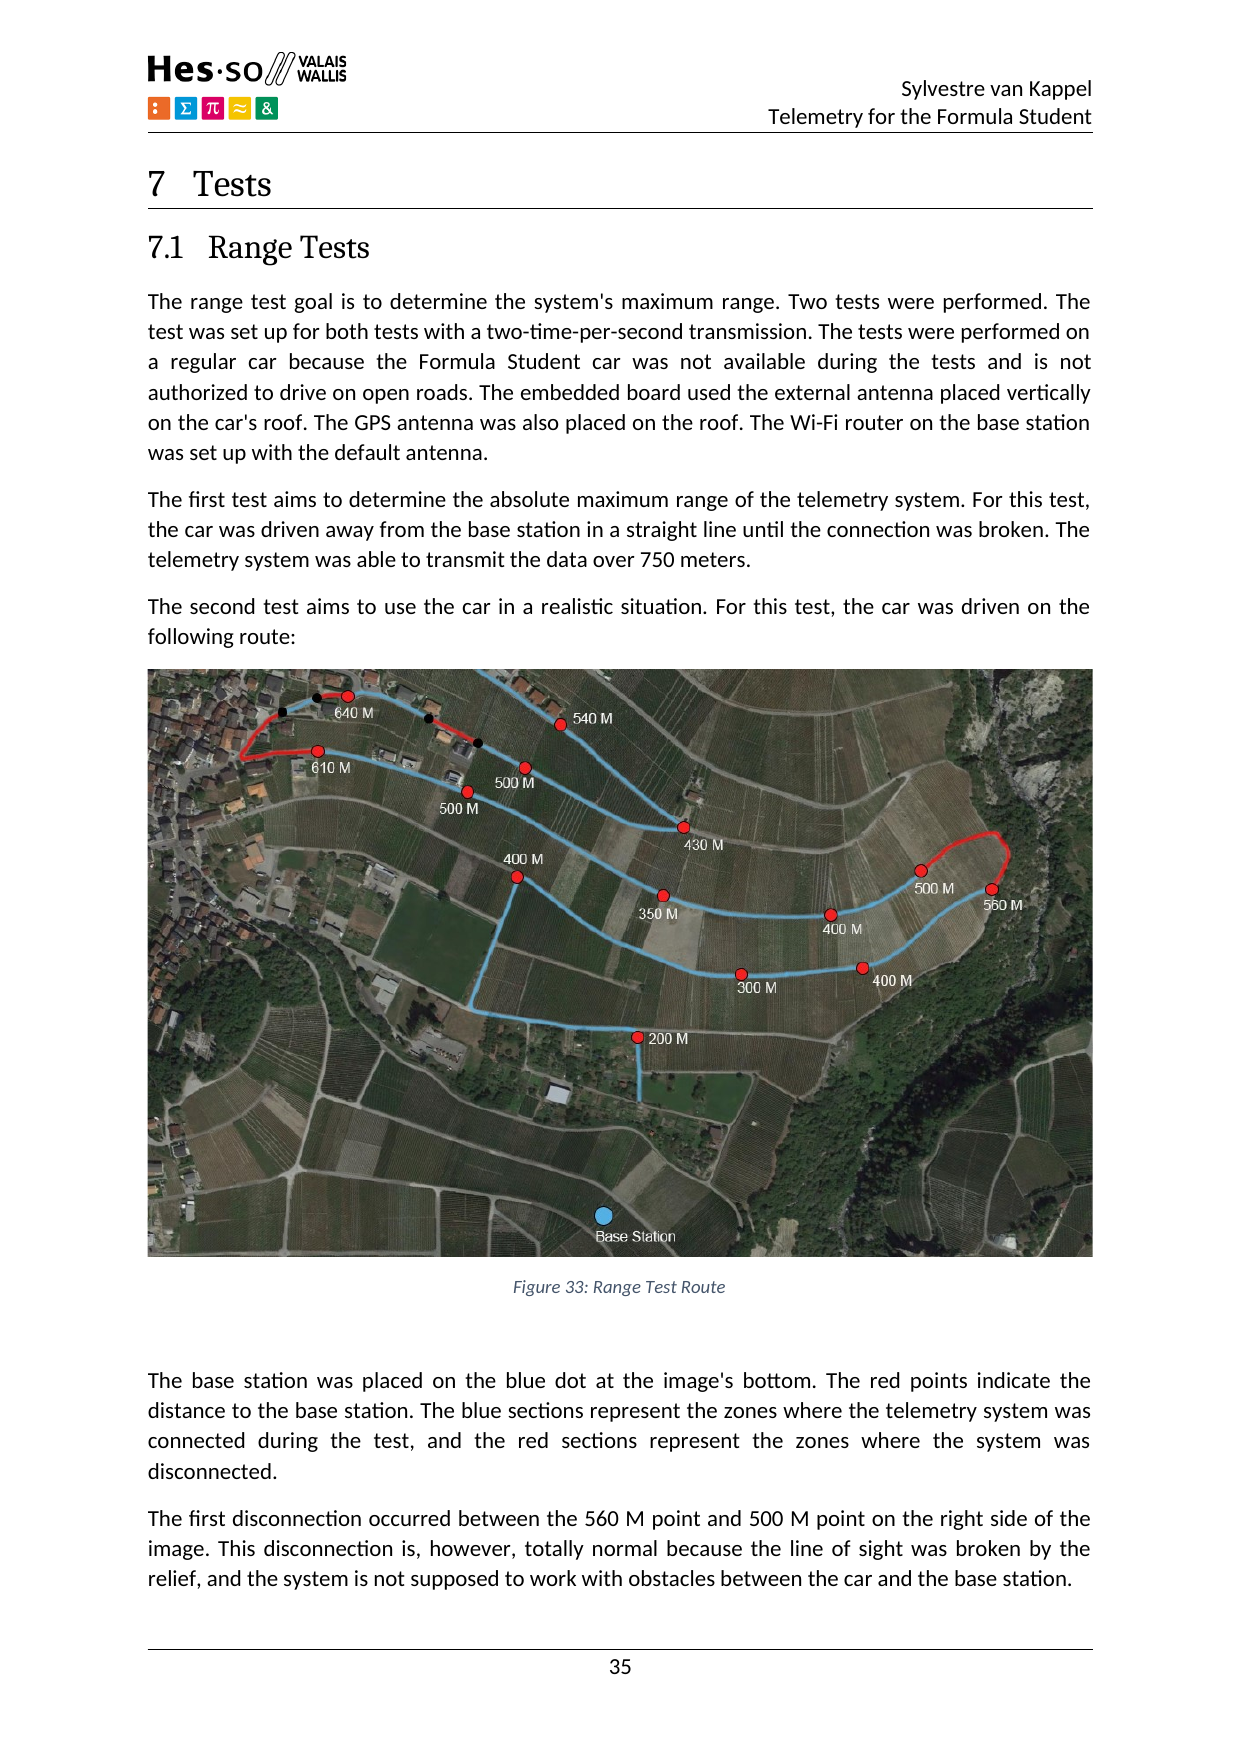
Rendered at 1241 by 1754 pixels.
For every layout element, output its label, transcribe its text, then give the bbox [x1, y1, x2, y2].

text The second test aims to use the car in a realistic situation. For this test, the car was driven on the following route: [148, 592, 1093, 650]
text The first disconnection occurred between the 560 M point and 500 M point on the right side of the image. This disconnection is, however, totally normal because the line of sight was broken by the relief, and the system is not supposed to work with obstacles between the car and the base station. [148, 1504, 1093, 1592]
text The first test aims to determine the absolute maximum range of the telemetry system. For this test, the car was driven away from the base station in a straight line until the connection was broken. The telemetry system was able to transmit the data over 750 meters. [148, 485, 1093, 573]
picture [147, 669, 1093, 1257]
text The range test goal is to determine the system's maximum range. Two tests were performed. The test was set up for both tests with a two-time-per-second transmission. The tests were performed on a regular car because the Formula Student car was not available during the tests and is not authorized to drive on open roads. The embedded board used the external antenna placed vertically on the car's roof. The GPS antenna was also placed on the roof. The Wi-Fi router on the base station was set up with the default antenna. [148, 287, 1093, 466]
picture [147, 52, 347, 120]
subtitle Range Tests [148, 229, 1093, 267]
text Figure 33: Range Test Route [148, 1276, 1093, 1298]
text The base station was placed on the blue dot at the image's bottom. The red points indicate the distance to the base station. The blue sections represent the zones where the telemetry system was connected during the test, and the red sections represent the zones where the system was disconnected. [148, 1366, 1093, 1485]
subtitle Tests [148, 163, 1093, 208]
